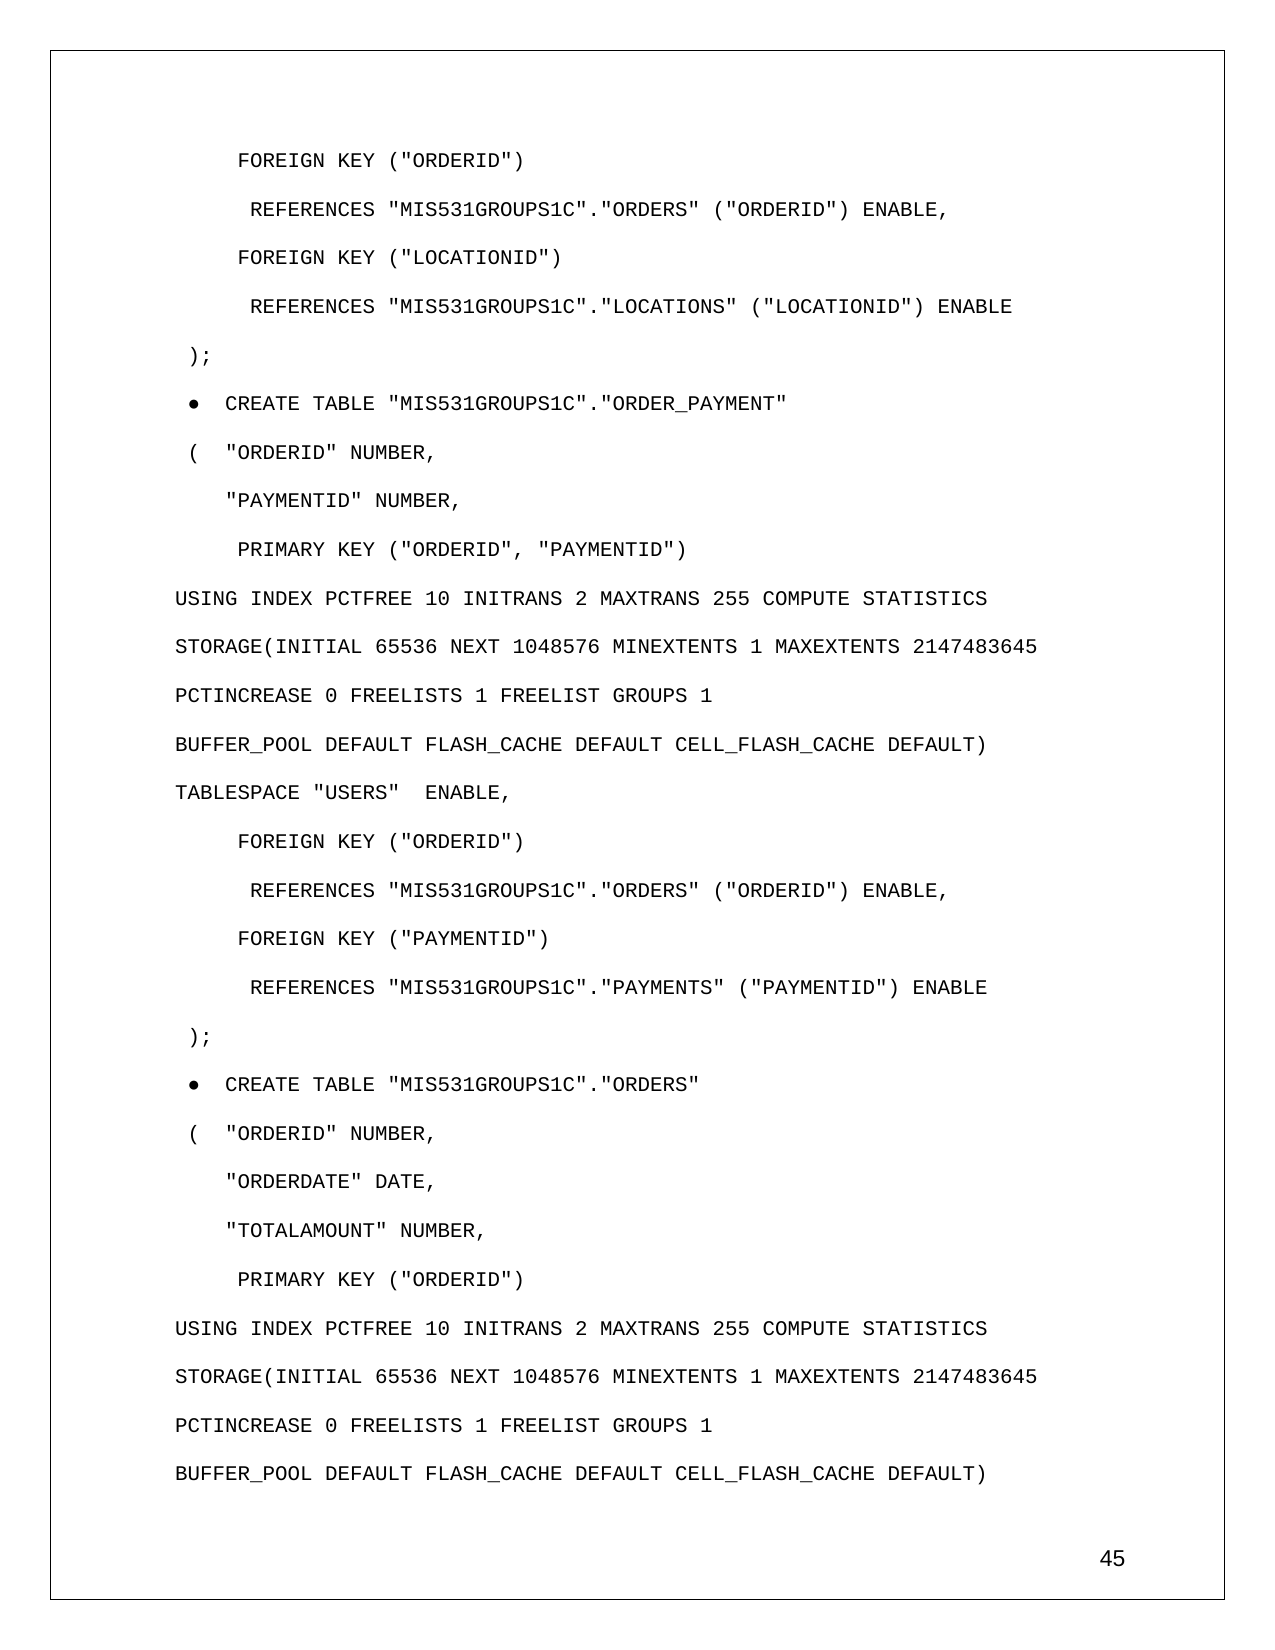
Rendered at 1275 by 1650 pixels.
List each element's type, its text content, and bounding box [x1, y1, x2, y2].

text FOREIGN KEY ("ORDERID") [150, 150, 1125, 174]
text "ORDERDATE" DATE, [150, 1172, 1125, 1195]
text ( "ORDERID" NUMBER, [150, 442, 1125, 466]
text "PAYMENTID" NUMBER, [150, 491, 1125, 514]
text PCTINCREASE 0 FREELISTS 1 FREELIST GROUPS 1 [150, 685, 1125, 709]
text ); [150, 344, 1125, 368]
text USING INDEX PCTFREE 10 INITRANS 2 MAXTRANS 255 COMPUTE STATISTICS [150, 588, 1125, 611]
text "TOTALAMOUNT" NUMBER, [150, 1220, 1125, 1244]
text PRIMARY KEY ("ORDERID") [150, 1269, 1125, 1292]
text TABLESPACE "USERS" ENABLE, [150, 782, 1125, 806]
list CREATE TABLE "MIS531GROUPS1C"."ORDER_PAYMENT" [187, 393, 1125, 417]
text STORAGE(INITIAL 65536 NEXT 1048576 MINEXTENTS 1 MAXEXTENTS 2147483645 [150, 636, 1125, 660]
text FOREIGN KEY ("LOCATIONID") [150, 247, 1125, 271]
text FOREIGN KEY ("ORDERID") [150, 831, 1125, 855]
text BUFFER_POOL DEFAULT FLASH_CACHE DEFAULT CELL_FLASH_CACHE DEFAULT) [150, 734, 1125, 757]
text REFERENCES "MIS531GROUPS1C"."PAYMENTS" ("PAYMENTID") ENABLE [150, 977, 1125, 1001]
text USING INDEX PCTFREE 10 INITRANS 2 MAXTRANS 255 COMPUTE STATISTICS [150, 1317, 1125, 1341]
text ( "ORDERID" NUMBER, [150, 1123, 1125, 1147]
text BUFFER_POOL DEFAULT FLASH_CACHE DEFAULT CELL_FLASH_CACHE DEFAULT) [150, 1463, 1125, 1487]
text ); [150, 1026, 1125, 1049]
text FOREIGN KEY ("PAYMENTID") [150, 928, 1125, 952]
list CREATE TABLE "MIS531GROUPS1C"."ORDERS" [187, 1074, 1125, 1098]
text PRIMARY KEY ("ORDERID", "PAYMENTID") [150, 539, 1125, 563]
text PCTINCREASE 0 FREELISTS 1 FREELIST GROUPS 1 [150, 1415, 1125, 1438]
text REFERENCES "MIS531GROUPS1C"."ORDERS" ("ORDERID") ENABLE, [150, 880, 1125, 903]
text STORAGE(INITIAL 65536 NEXT 1048576 MINEXTENTS 1 MAXEXTENTS 2147483645 [150, 1366, 1125, 1390]
text REFERENCES "MIS531GROUPS1C"."ORDERS" ("ORDERID") ENABLE, [150, 199, 1125, 222]
text REFERENCES "MIS531GROUPS1C"."LOCATIONS" ("LOCATIONID") ENABLE [150, 296, 1125, 319]
